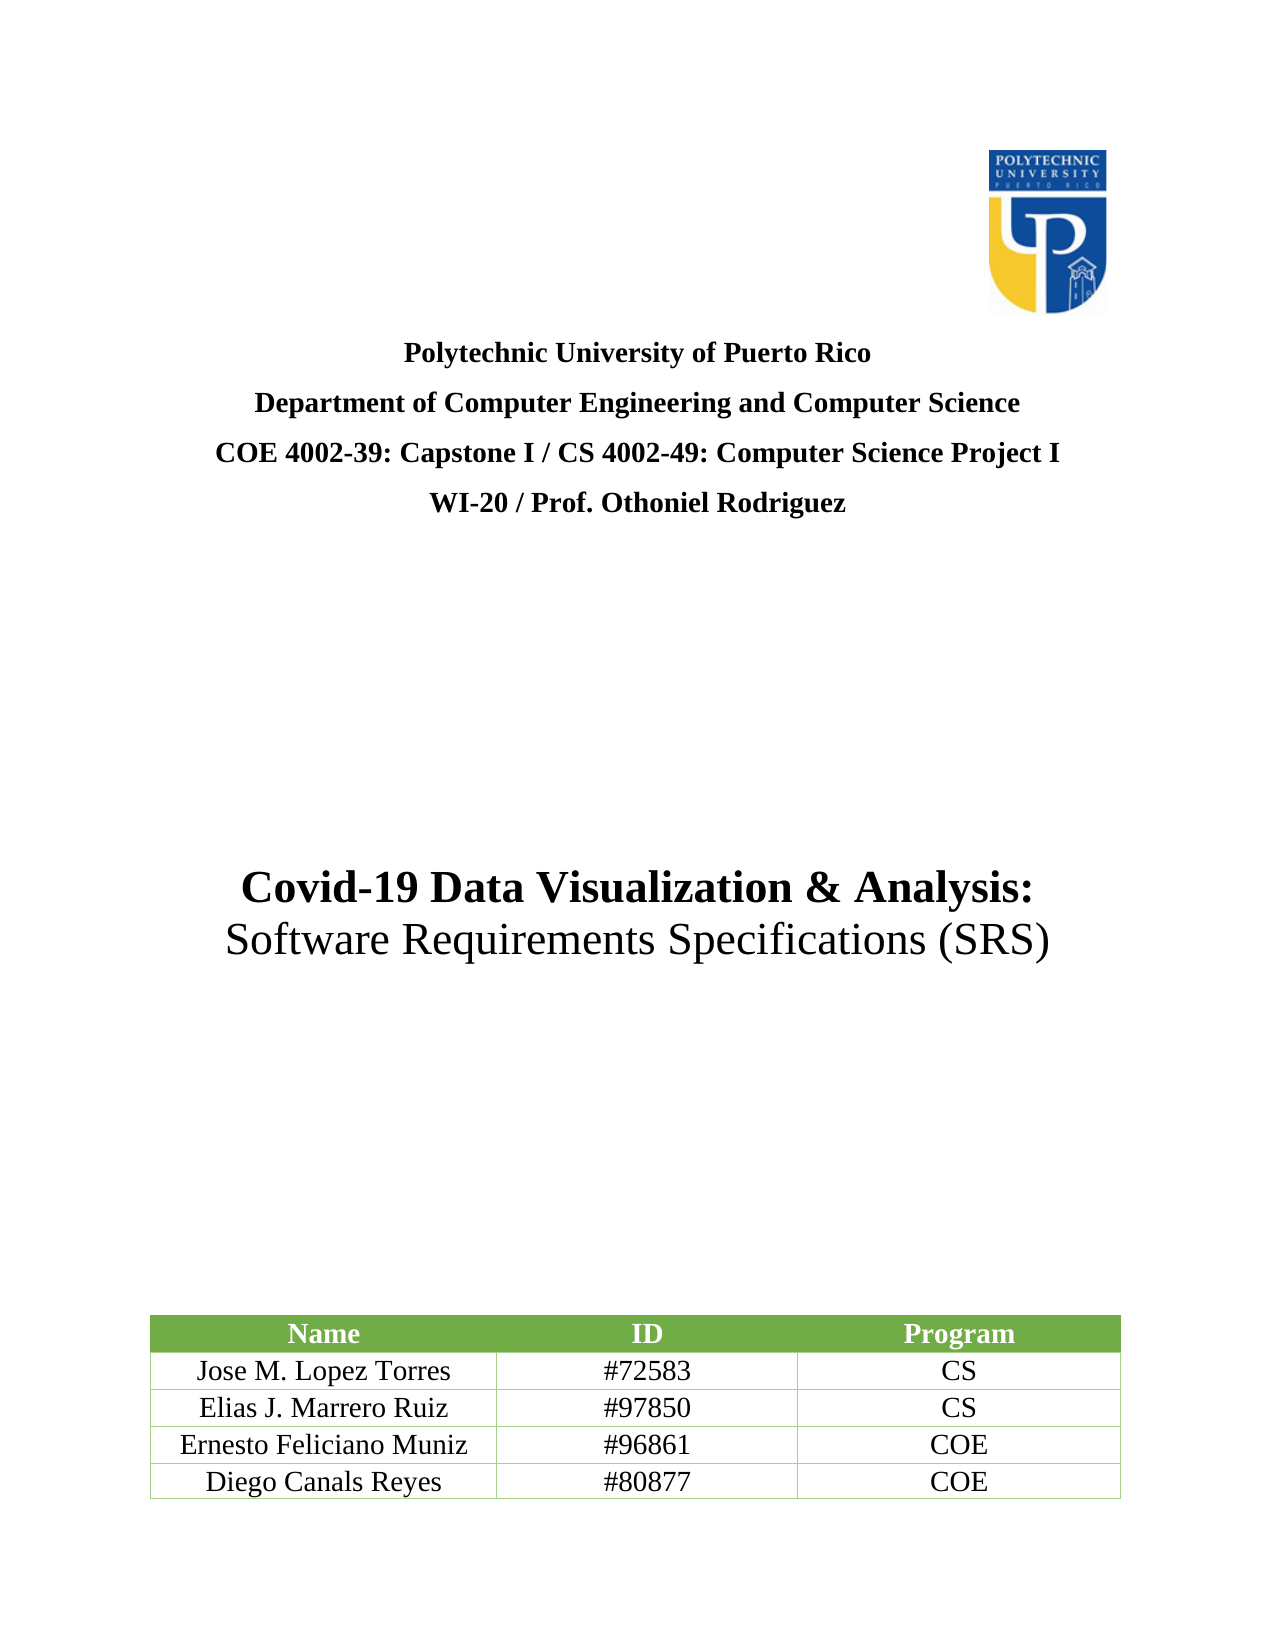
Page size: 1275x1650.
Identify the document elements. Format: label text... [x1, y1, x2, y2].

table_cell CS [798, 1390, 1120, 1426]
table_cell COE [798, 1464, 1120, 1497]
table_cell #97850 [497, 1390, 797, 1426]
table_header ID [497, 1316, 797, 1352]
text WI-20 / Prof. Othoniel Rodriguez [150, 486, 1125, 519]
table_cell CS [798, 1353, 1120, 1389]
text Polytechnic University of Puerto Rico [150, 335, 1125, 368]
text Covid-19 Data Visualization & Analysis: [150, 859, 1125, 912]
table_header Name [151, 1316, 496, 1352]
table_cell #96861 [497, 1427, 797, 1463]
table_cell COE [798, 1427, 1120, 1463]
table_cell Elias J. Marrero Ruiz [151, 1390, 496, 1426]
table_cell Ernesto Feliciano Muniz [151, 1427, 496, 1463]
table_cell Diego Canals Reyes [151, 1464, 496, 1497]
table_cell Jose M. Lopez Torres [151, 1353, 496, 1389]
table_cell #80877 [497, 1464, 797, 1497]
table_header Program [798, 1316, 1120, 1352]
text Software Requirements Specifications (SRS) [150, 912, 1125, 965]
table_cell #72583 [497, 1353, 797, 1389]
text COE 4002-39: Capstone I / CS 4002-49: Computer Science Project I [150, 435, 1125, 469]
text Department of Computer Engineering and Computer Science [150, 385, 1125, 419]
